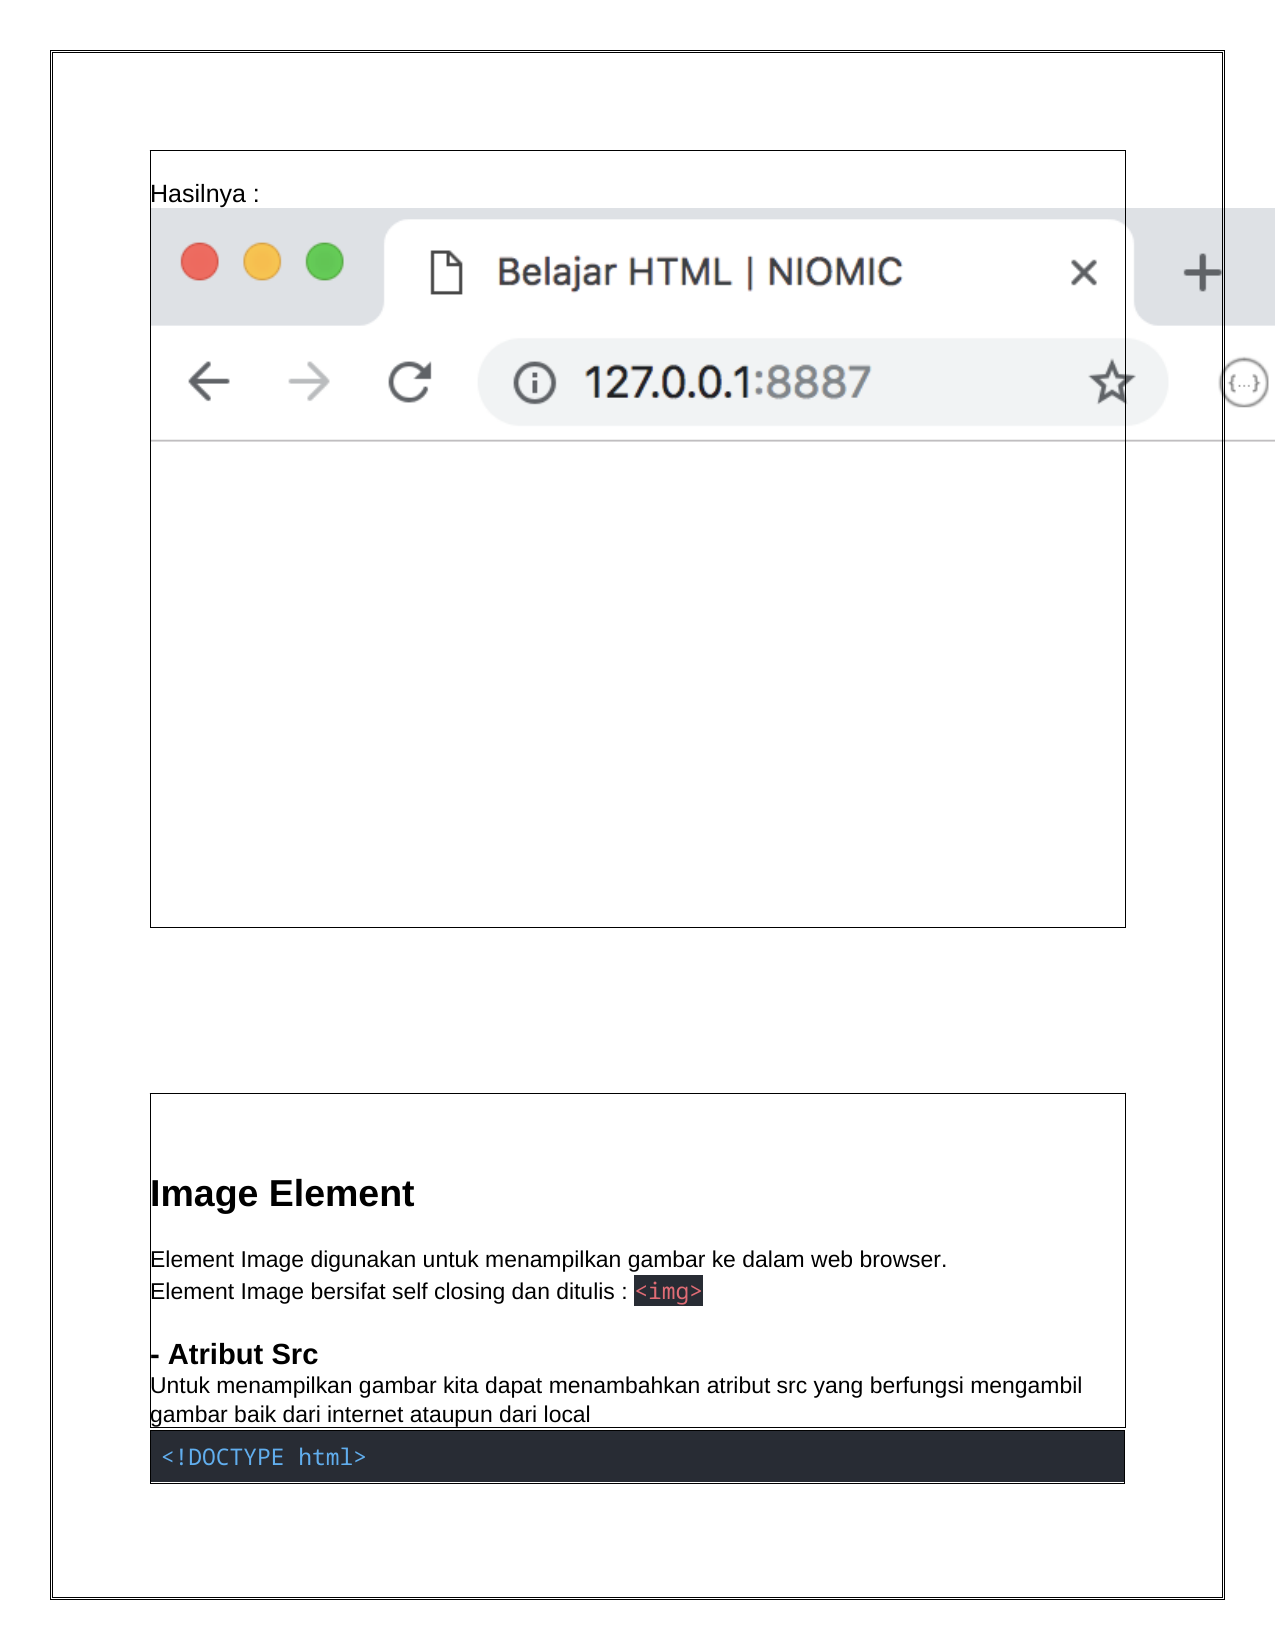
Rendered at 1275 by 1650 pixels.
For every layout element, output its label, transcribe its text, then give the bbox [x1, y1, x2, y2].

picture [1126, 208, 1222, 927]
picture [151, 208, 1125, 927]
text Hasilnya : [151, 151, 1125, 208]
text Image Element Element Image digunakan untuk menampilkan gambar ke dalam web browser. Element Image bersifat self closing dan ditulis : <img> - Atribut Src Untuk menampilkan gambar kita dapat menambahkan atribut src yang berfungsi mengambil gambar baik dari internet ataupun dari local [151, 1094, 1125, 1427]
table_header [151, 1431, 1124, 1482]
picture [1225, 208, 1275, 927]
